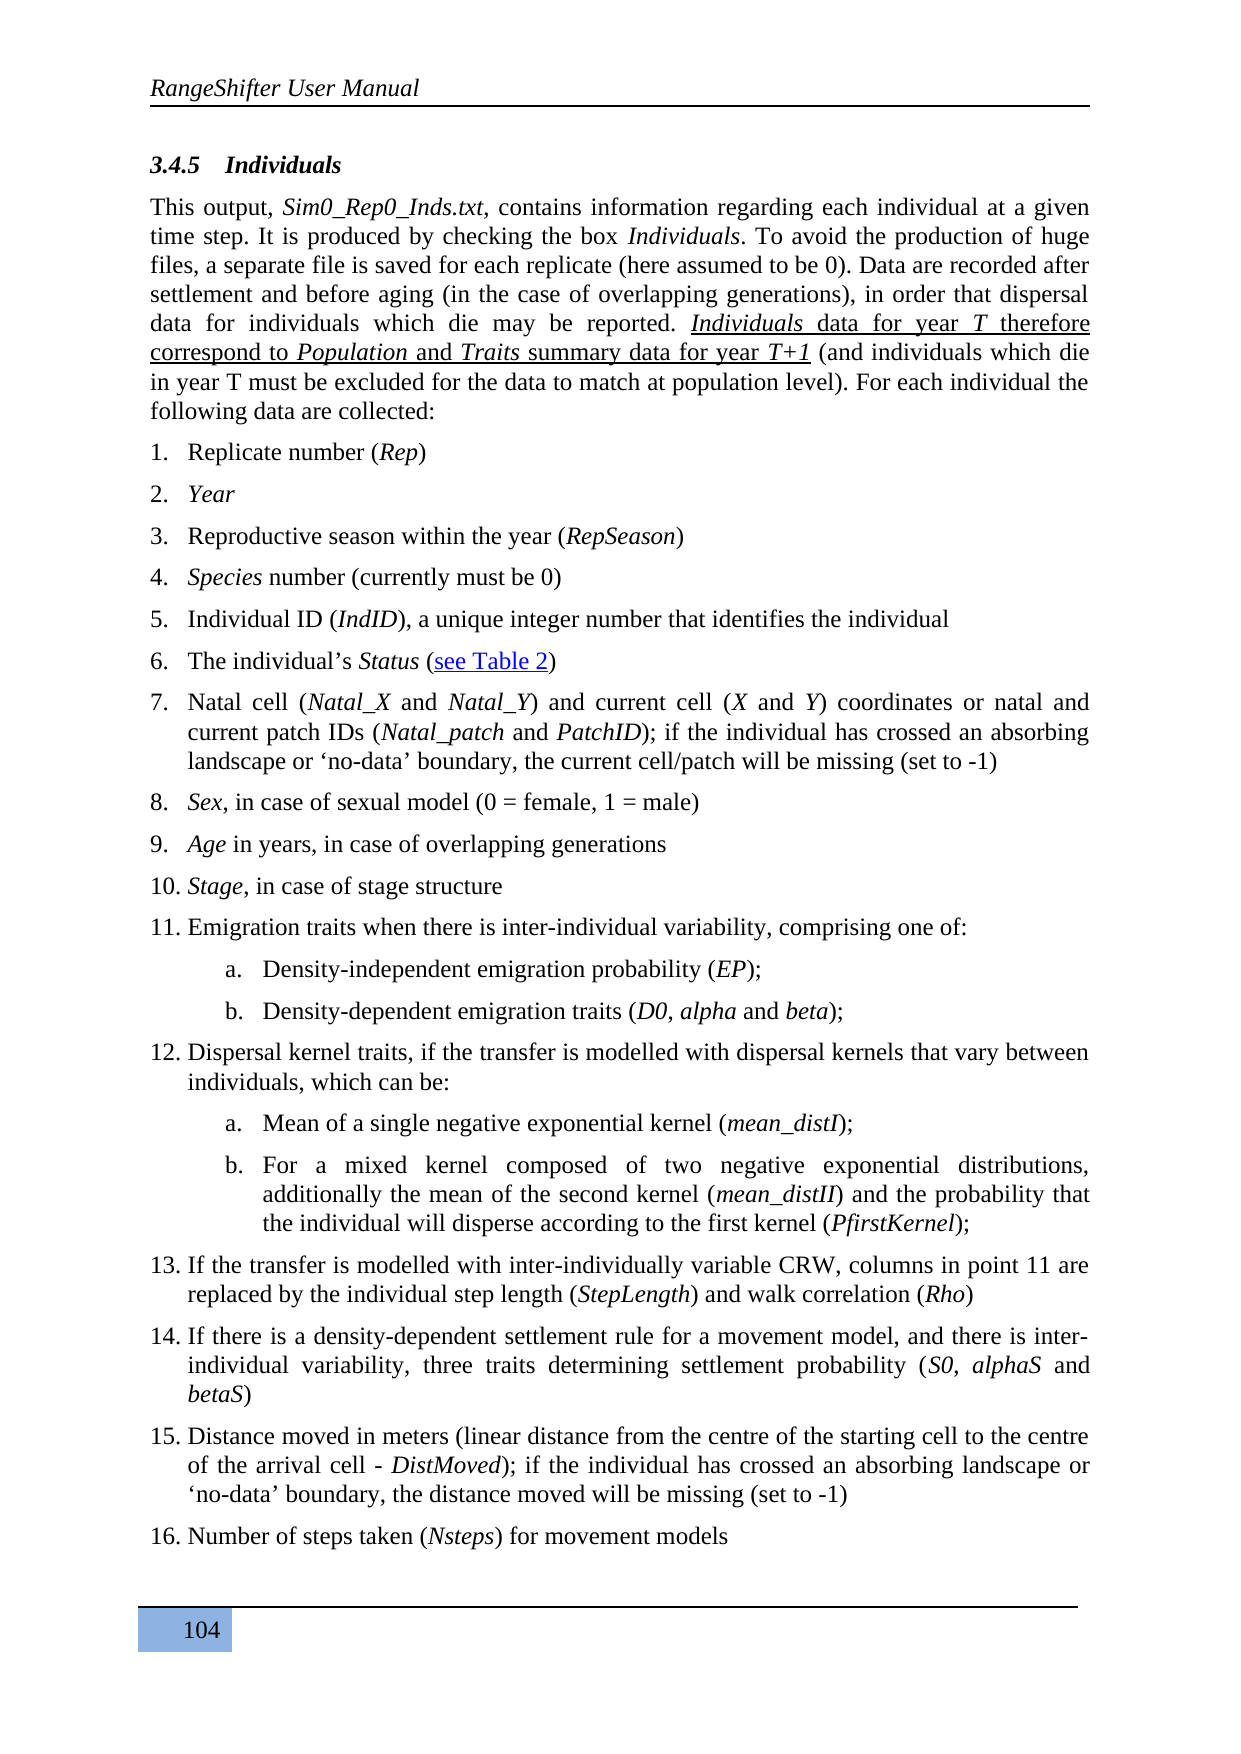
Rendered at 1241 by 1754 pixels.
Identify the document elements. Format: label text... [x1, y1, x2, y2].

text Sex, in case of sexual model (0 = female, 1 = male) [150, 787, 1090, 817]
list Mean of a single negative exponential kernel (mean_distI); [225, 1108, 1090, 1137]
text Reproductive season within the year (RepSeason) [150, 521, 1090, 550]
list Replicate number (Rep) [150, 437, 1090, 467]
text This output, Sim0_Rep0_Inds.txt, contains information regarding each individual at a given time step. It is produced by checking the box Individuals. To avoid the production of huge files, a separate file is saved for each replicate (here assumed to be 0). Data are recorded after settlement and before aging (in the case of overlapping generations), in order that dispersal data for individuals which die may be reported. Individuals data for year T therefore correspond to Population and Traits summary data for year T+1 (and individuals which die in year T must be excluded for the data to match at population level). For each individual the following data are collected: [150, 192, 1090, 425]
list Density-dependent emigration traits (D0, alpha and beta); [225, 996, 1090, 1025]
subtitle Individuals [150, 150, 1090, 179]
text If the transfer is modelled with inter-individually variable CRW, columns in point 11 are replaced by the individual step length (StepLength) and walk correlation (Rho) [150, 1250, 1090, 1308]
text Number of steps taken (Nsteps) for movement models [150, 1521, 1090, 1550]
text If there is a density-dependent settlement rule for a movement model, and there is inter-individual variability, three traits determining settlement probability (S0, alphaS and betaS) [150, 1321, 1090, 1408]
text Year [150, 479, 1090, 508]
list Density-independent emigration probability (EP); [225, 954, 1090, 983]
text Distance moved in meters (linear distance from the centre of the starting cell to the centre of the arrival cell - DistMoved); if the individual has crossed an absorbing landscape or ‘no-data’ boundary, the distance moved will be missing (set to -1) [150, 1421, 1090, 1508]
text Natal cell (Natal_X and Natal_Y) and current cell (X and Y) coordinates or natal and current patch IDs (Natal_patch and PatchID); if the individual has crossed an absorbing landscape or ‘no-data’ boundary, the current cell/patch will be missing (set to -1) [150, 687, 1090, 775]
text The individual’s Status (see Table 2) [150, 646, 1090, 675]
list For a mixed kernel composed of two negative exponential distributions, additionally the mean of the second kernel (mean_distII) and the probability that the individual will disperse according to the first kernel (PfirstKernel); [225, 1150, 1090, 1237]
text Stage, in case of stage structure [150, 871, 1090, 900]
text Emigration traits when there is inter-individual variability, comprising one of: [150, 912, 1090, 942]
text Age in years, in case of overlapping generations [150, 829, 1090, 858]
text Individual ID (IndID), a unique integer number that identifies the individual [150, 604, 1090, 633]
text Species number (currently must be 0) [150, 562, 1090, 592]
text Dispersal kernel traits, if the transfer is modelled with dispersal kernels that vary between individuals, which can be: [150, 1037, 1090, 1096]
